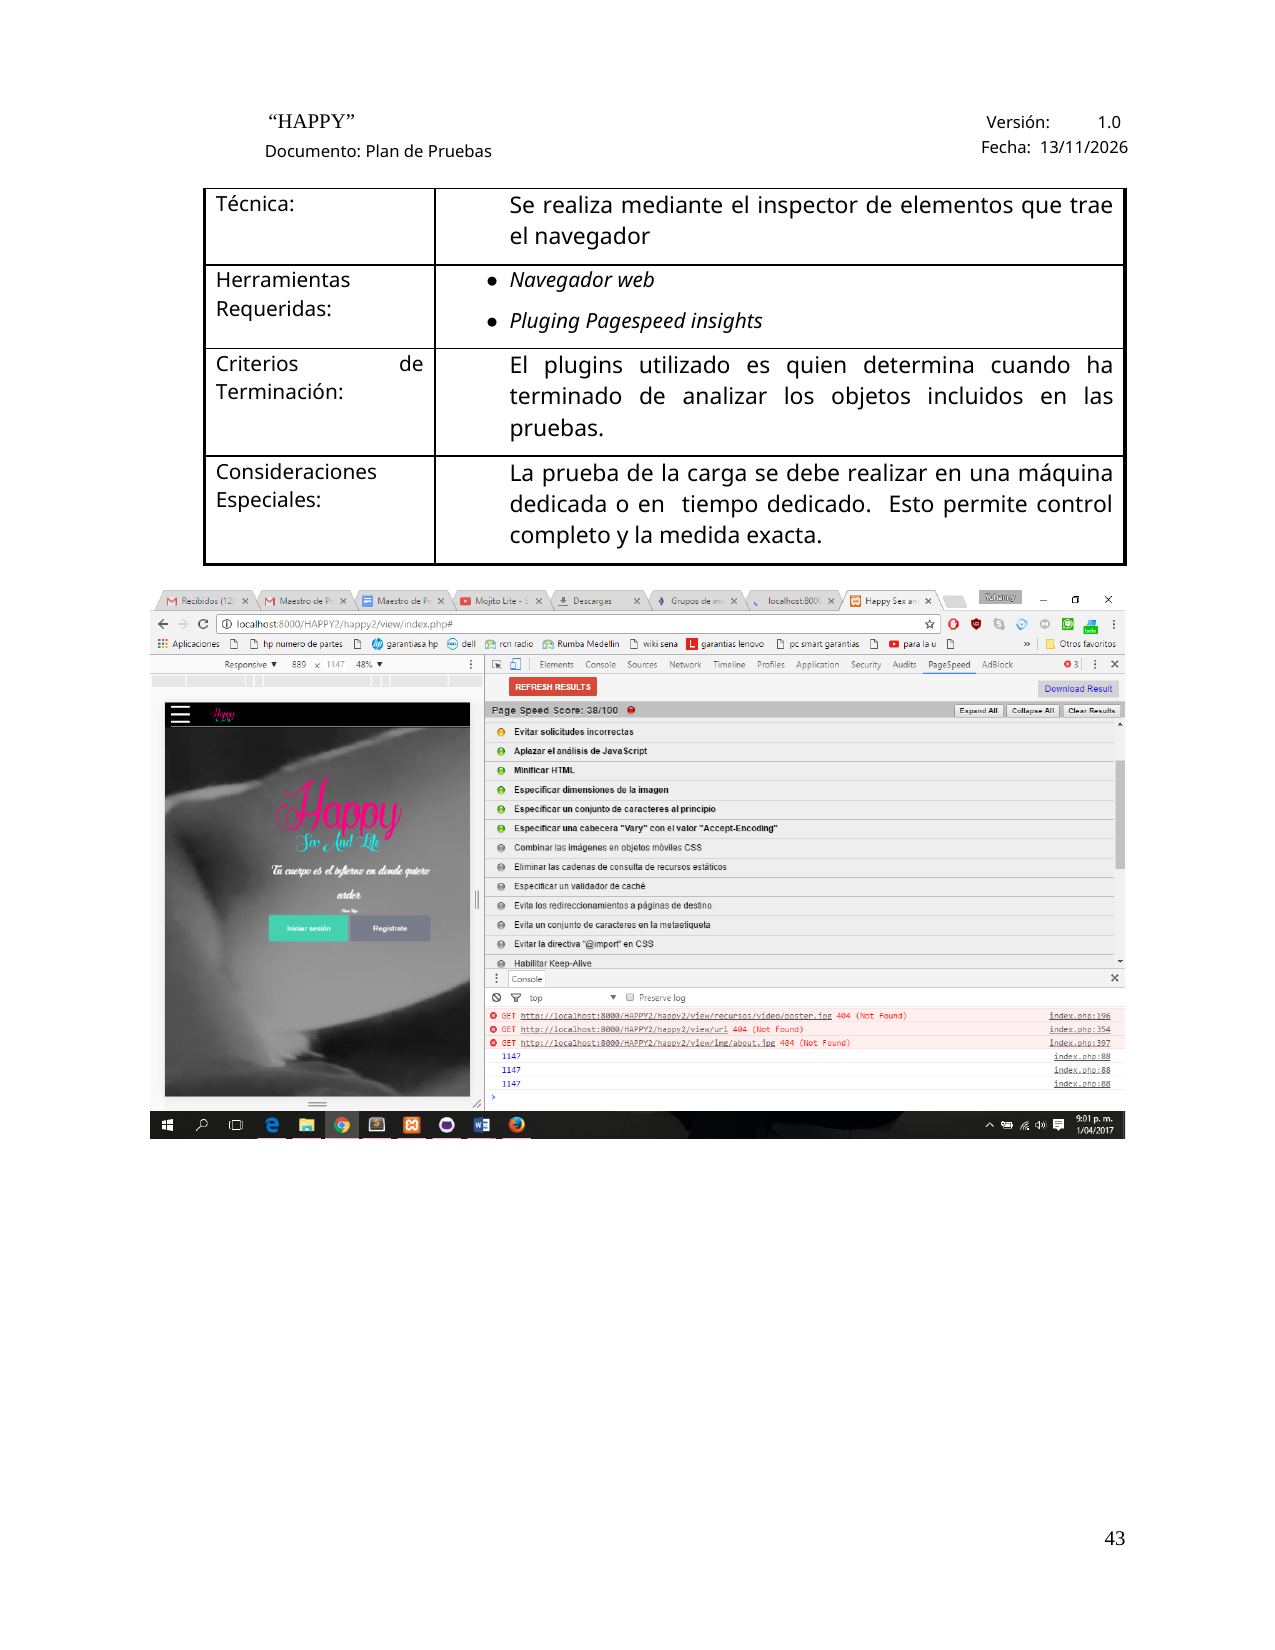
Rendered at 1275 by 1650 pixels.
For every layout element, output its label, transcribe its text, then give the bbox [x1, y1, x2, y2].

table_cell Herramientas Requeridas: [206, 266, 434, 347]
table_cell Consideraciones Especiales: [206, 457, 434, 563]
table_cell La prueba de la carga se debe realizar en una máquina dedicada o en tiempo dedicado. Esto permite control completo y la medida exacta. [436, 457, 1123, 563]
table_cell El plugins utilizado es quien determina cuando ha terminado de analizar los objetos incluidos en las pruebas. [436, 349, 1123, 455]
table_cell Técnica: [206, 189, 434, 264]
table_cell Se realiza mediante el inspector de elementos que trae el navegador [436, 189, 1123, 264]
table_cell Navegador web Pluging Pagespeed insights [436, 266, 1123, 347]
picture [150, 590, 1125, 1139]
table_cell Criterios de Terminación: [206, 349, 434, 455]
